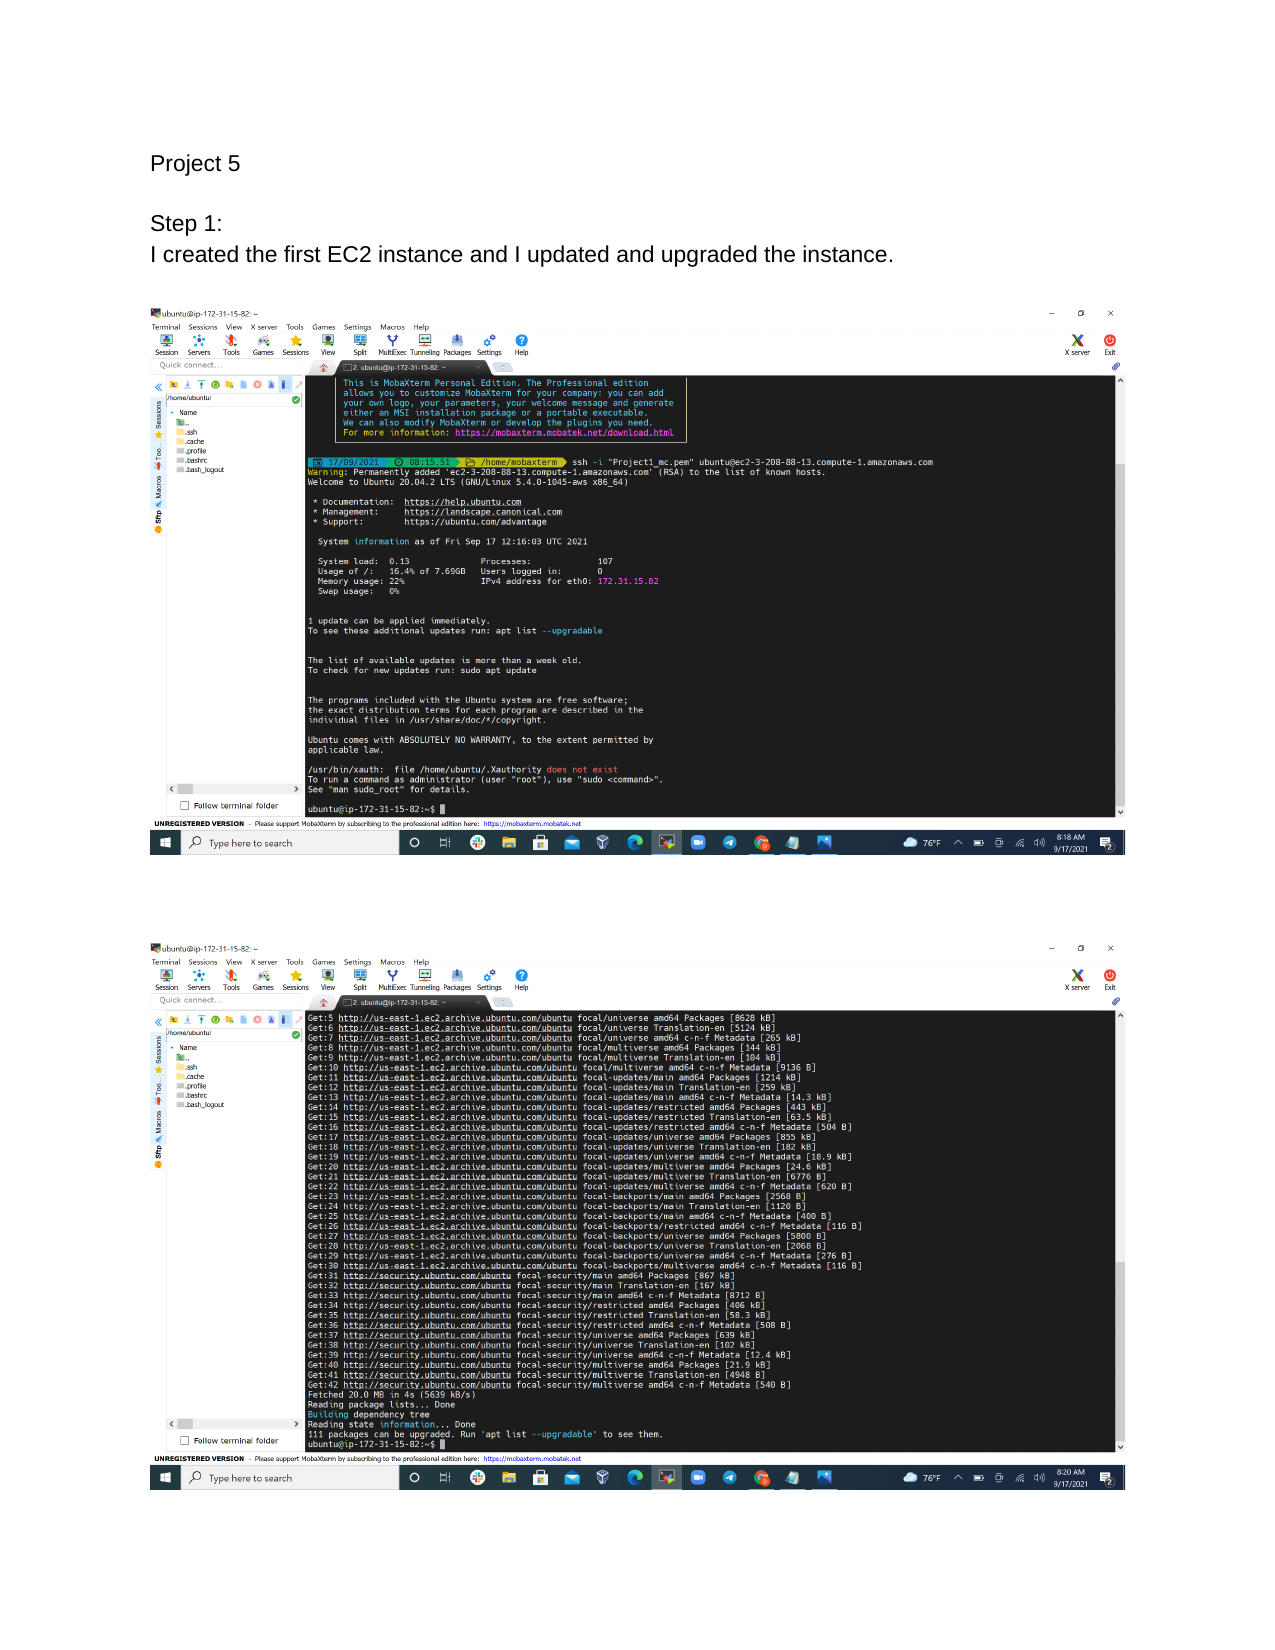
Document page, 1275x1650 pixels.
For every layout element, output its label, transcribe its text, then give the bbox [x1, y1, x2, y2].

picture [150, 307, 1125, 855]
text Step 1: [150, 210, 1125, 237]
text I created the first EC2 instance and I updated and upgraded the instance. [150, 241, 1125, 267]
text Project 5 [150, 150, 1125, 176]
picture [150, 941, 1125, 1490]
